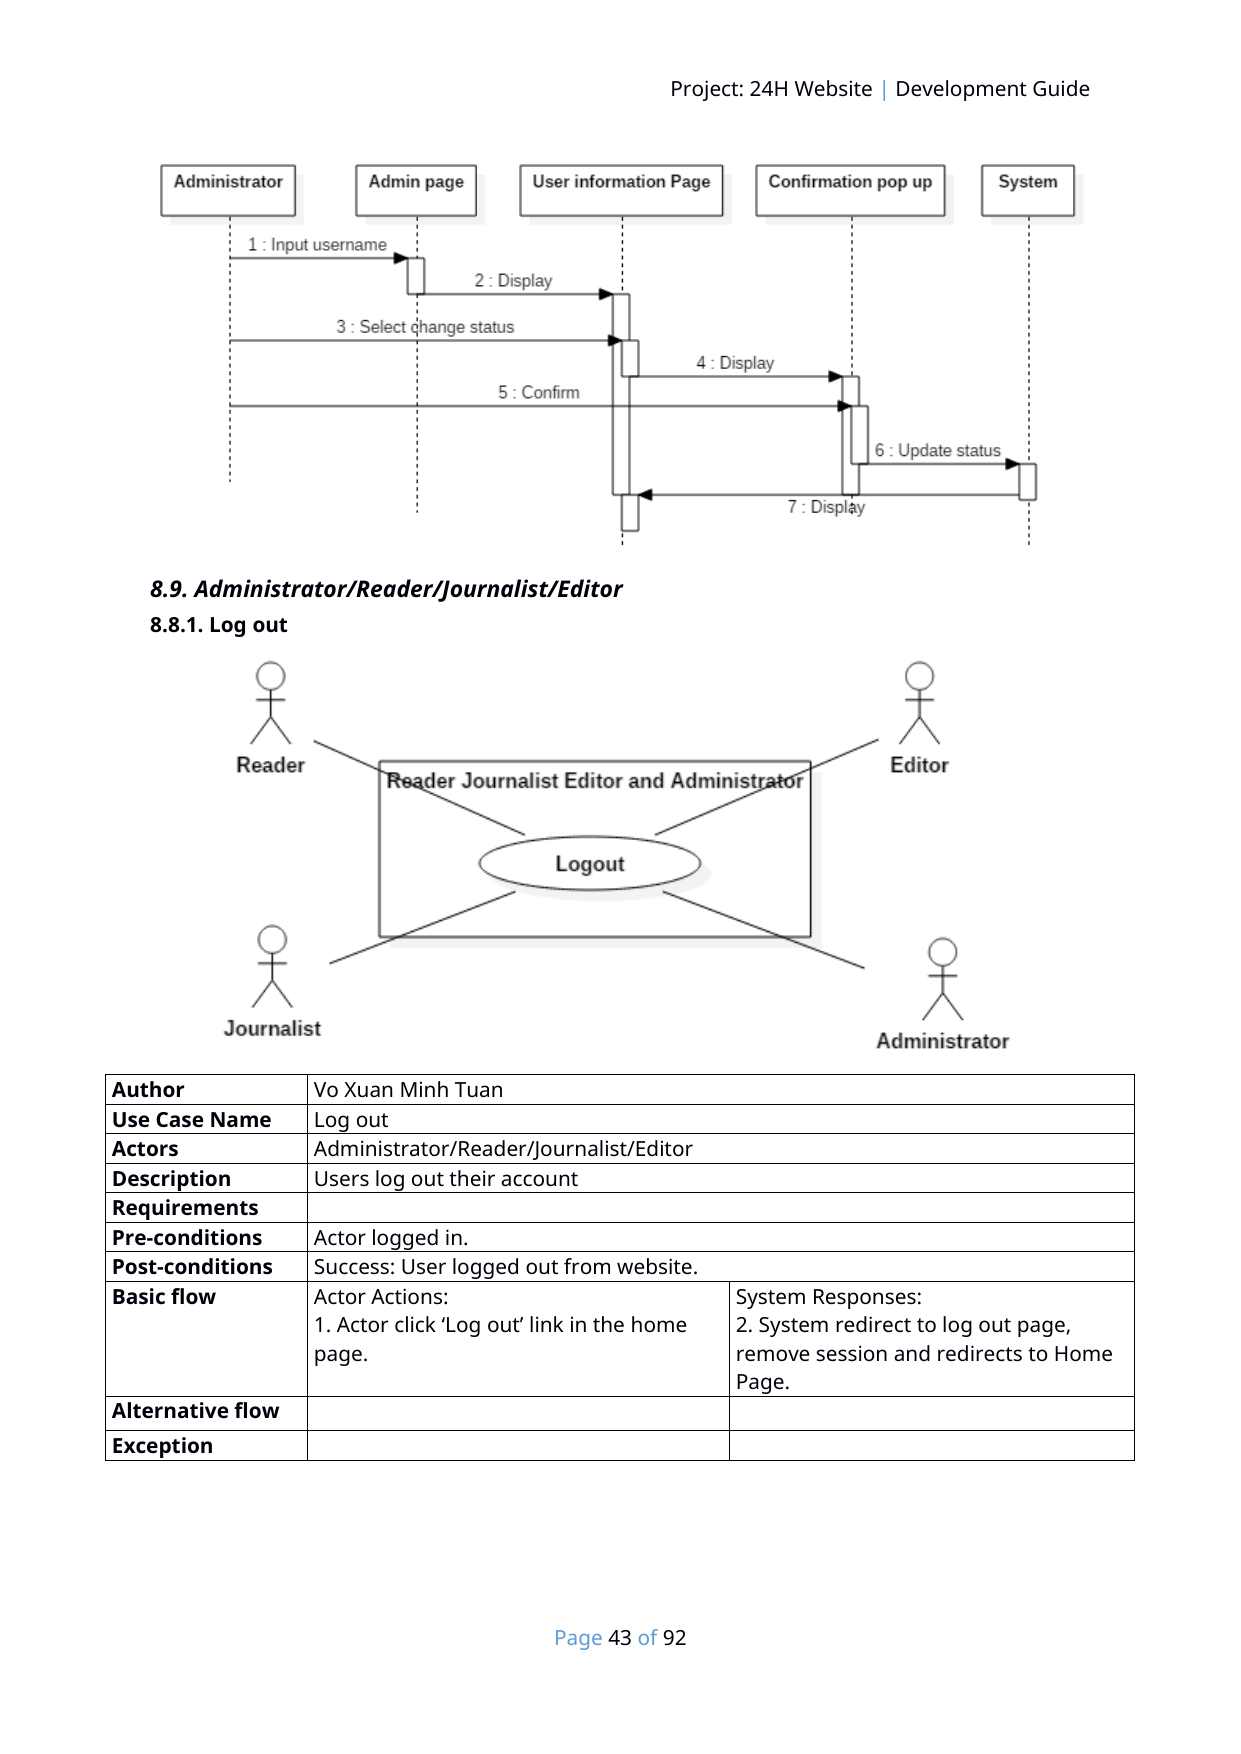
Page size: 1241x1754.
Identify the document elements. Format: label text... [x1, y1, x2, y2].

table_cell Actors [106, 1134, 307, 1163]
table_cell [308, 1193, 1134, 1222]
table_cell Alternative flow [106, 1397, 307, 1430]
text 8.8.1. Log out [150, 610, 1090, 638]
table_header Vo Xuan Minh Tuan [308, 1075, 1134, 1104]
table_cell [308, 1397, 729, 1430]
table_cell Requirements [106, 1193, 307, 1222]
table_cell Administrator/Reader/Journalist/Editor [308, 1134, 1134, 1163]
table_cell System Responses: 2. System redirect to log out page, remove session and redirects to Home Page. [730, 1282, 1134, 1396]
picture [206, 644, 1034, 1069]
text 8.9. Administrator/Reader/Journalist/Editor [150, 573, 1090, 604]
table_cell Exception [106, 1431, 307, 1459]
table_cell [730, 1397, 1134, 1430]
table_cell [730, 1431, 1134, 1459]
table_cell Actor Actions: 1. Actor click ‘Log out’ link in the home page. [308, 1282, 729, 1396]
table_cell [308, 1431, 729, 1459]
table_cell Use Case Name [106, 1105, 307, 1133]
table_cell Description [106, 1164, 307, 1192]
table_cell Success: User logged out from website. [308, 1252, 1134, 1281]
table_cell Users log out their account [308, 1164, 1134, 1192]
table_cell Actor logged in. [308, 1223, 1134, 1251]
table_header Author [106, 1075, 307, 1104]
table_cell Pre-conditions [106, 1223, 307, 1251]
picture [150, 150, 1090, 567]
table_cell Post-conditions [106, 1252, 307, 1281]
table_cell Basic flow [106, 1282, 307, 1396]
table_cell Log out [308, 1105, 1134, 1133]
